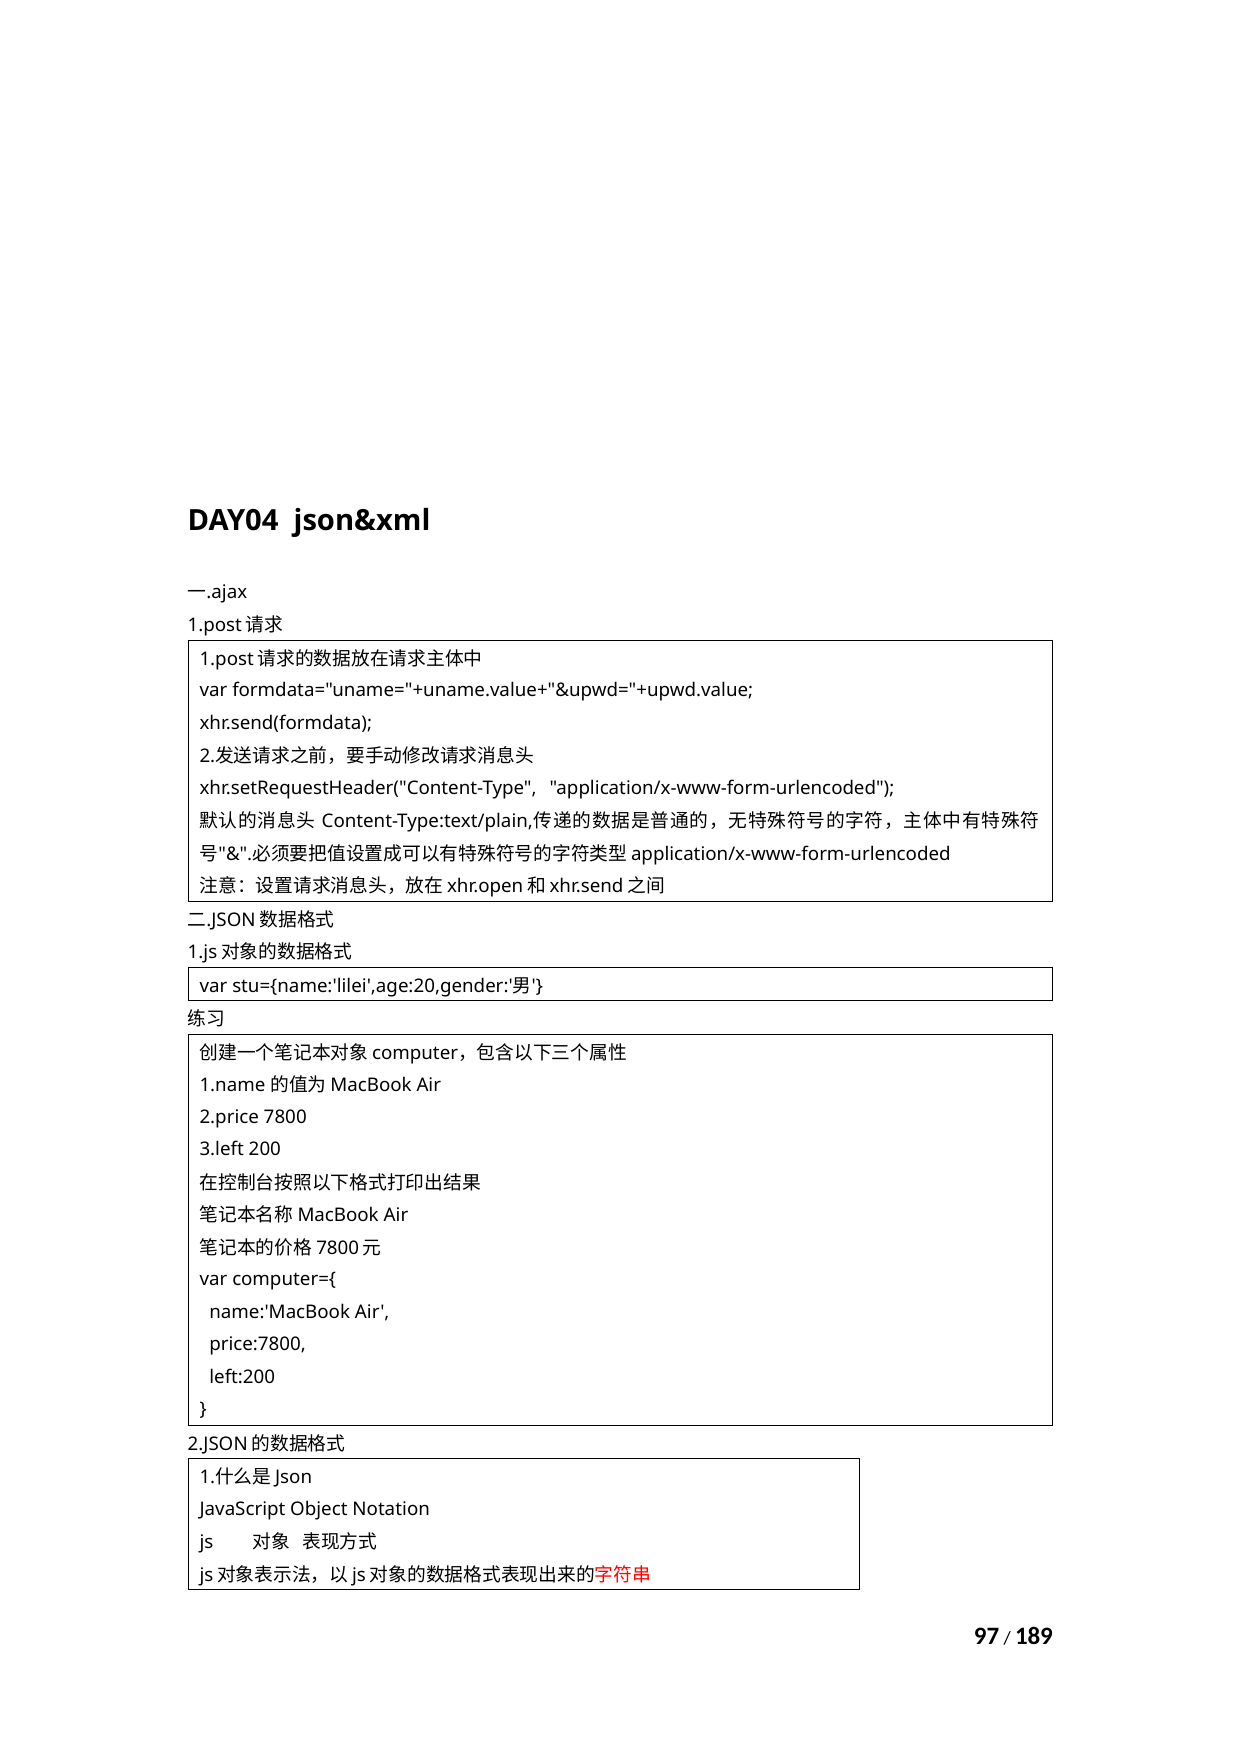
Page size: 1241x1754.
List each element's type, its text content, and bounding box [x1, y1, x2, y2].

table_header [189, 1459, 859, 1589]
text 练习 [187, 1001, 1053, 1034]
subtitle DAY04 json&xml [187, 487, 1053, 552]
text 二.JSON数据格式 [187, 902, 1053, 934]
text 1.js对象的数据格式 [187, 934, 1053, 967]
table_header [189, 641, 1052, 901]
text 1.post请求 [187, 607, 1053, 639]
text 2.JSON的数据格式 [187, 1426, 1053, 1458]
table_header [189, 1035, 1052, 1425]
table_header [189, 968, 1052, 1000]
text 一.ajax [187, 574, 1053, 607]
